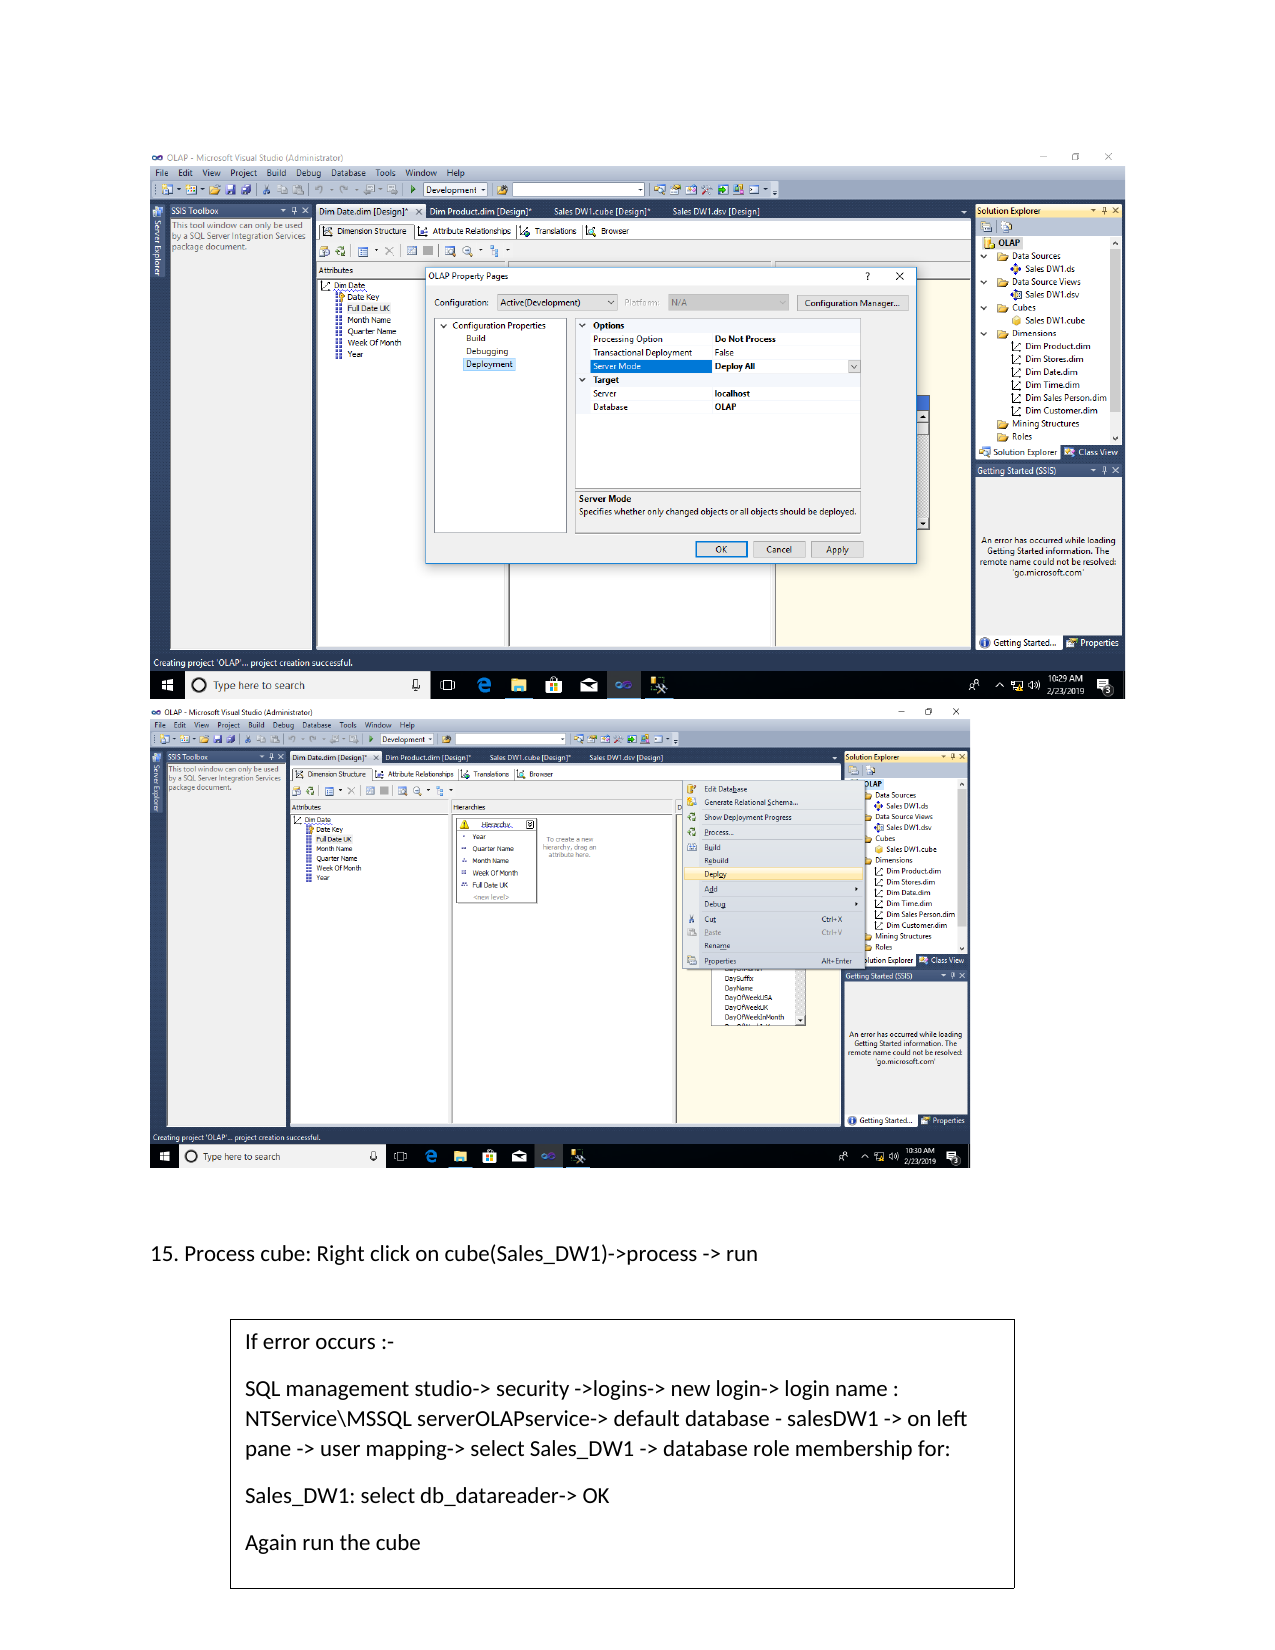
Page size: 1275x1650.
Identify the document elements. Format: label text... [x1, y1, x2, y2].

picture [150, 706, 971, 1168]
picture [150, 150, 1125, 699]
text 15. Process cube: Right click on cube(Sales_DW1)->process -> run [150, 1239, 1125, 1267]
